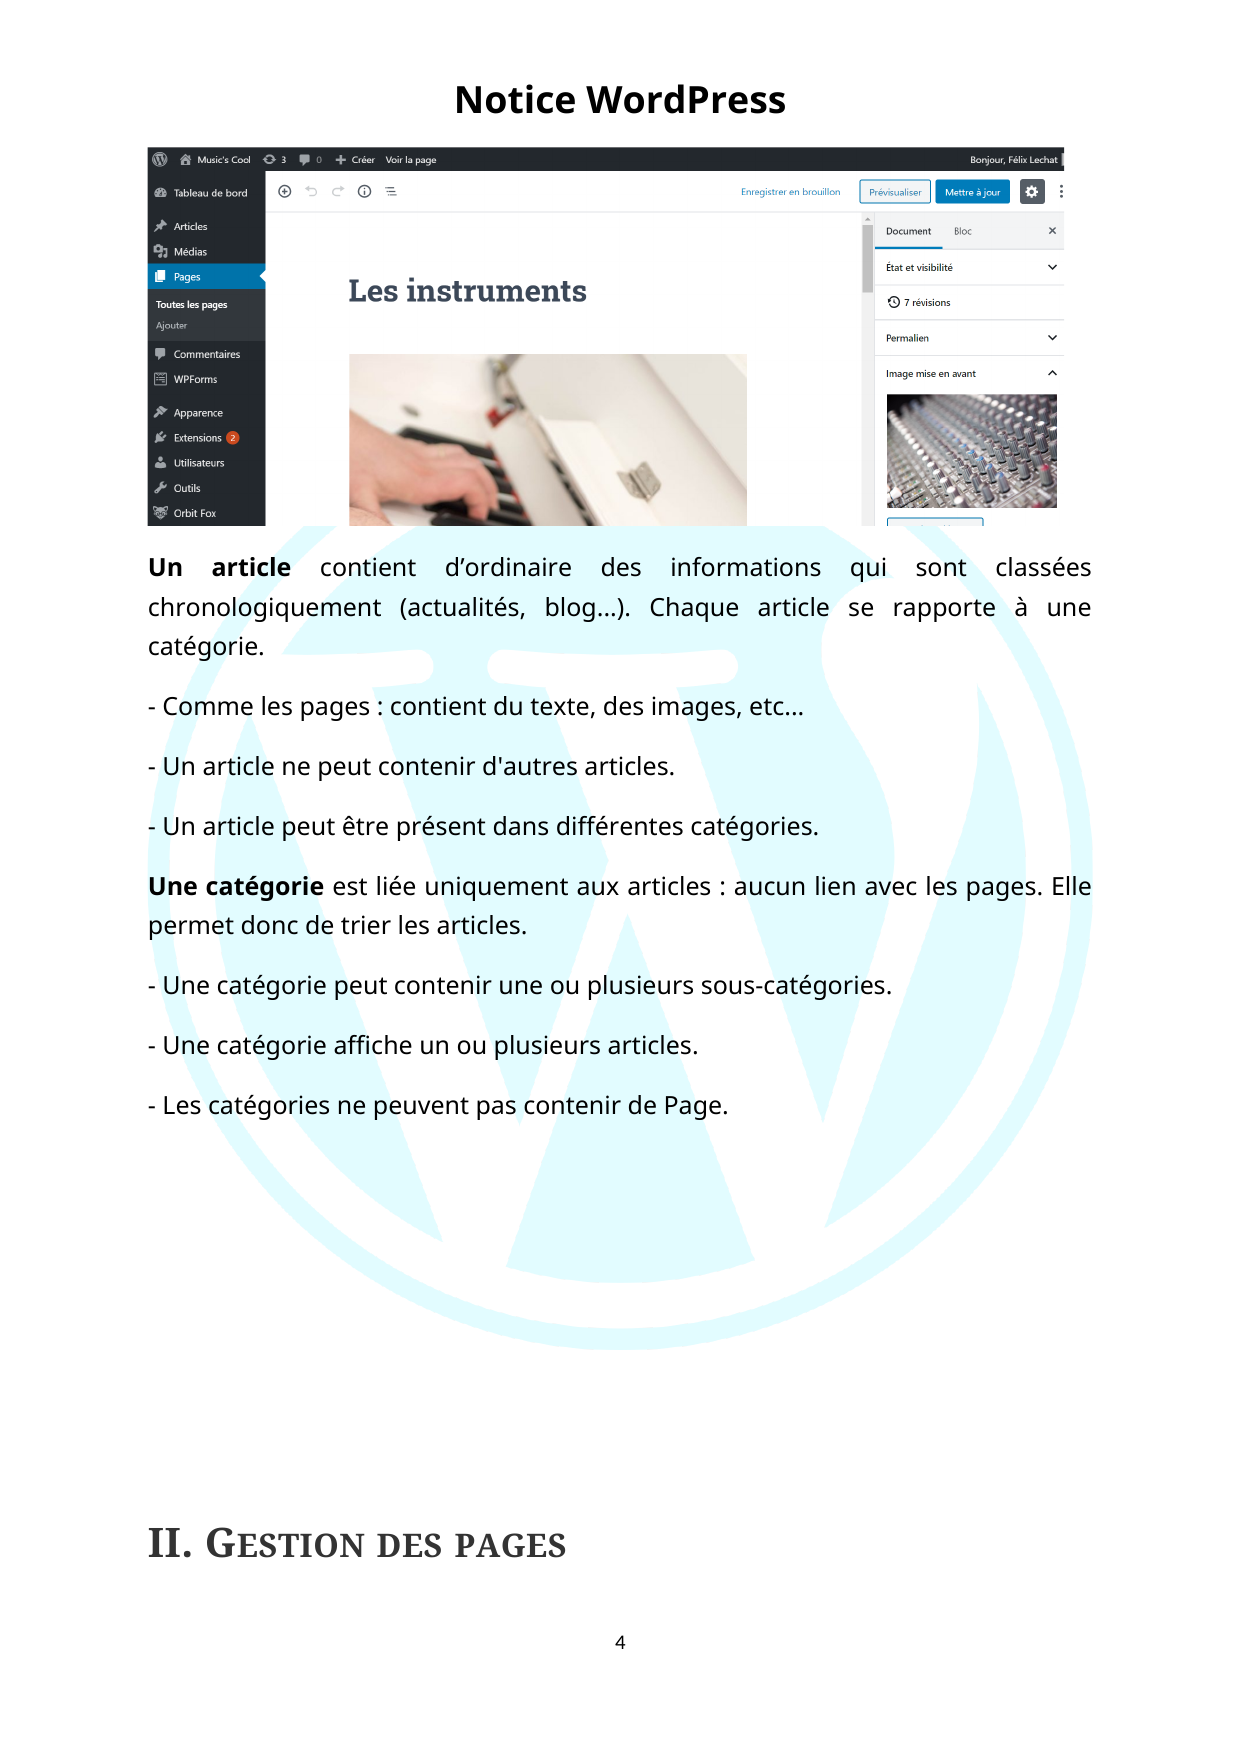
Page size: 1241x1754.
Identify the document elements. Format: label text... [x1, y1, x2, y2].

text - Comme les pages : contient du texte, des images, etc... [148, 688, 1093, 722]
text - Une catégorie peut contenir une ou plusieurs sous-catégories. [148, 967, 1093, 1002]
picture [147, 147, 1065, 526]
text - Un article ne peut contenir d'autres articles. [148, 748, 1093, 782]
text Un article contient d’ordinaire des informations qui sont classées chronologiquement (actualités, blog...). Chaque article se rapporte à une catégorie. [148, 550, 1093, 662]
picture [156, 271, 165, 281]
text - Les catégories ne peuvent pas contenir de Page. [148, 1087, 1093, 1122]
text - Un article peut être présent dans différentes catégories. [148, 808, 1093, 842]
text Une catégorie est liée uniquement aux articles : aucun lien avec les pages. Elle permet donc de trier les articles. [148, 868, 1093, 942]
text - Une catégorie affiche un ou plusieurs articles. [148, 1027, 1093, 1062]
subtitle II. Gestion des pages [148, 1514, 1093, 1569]
